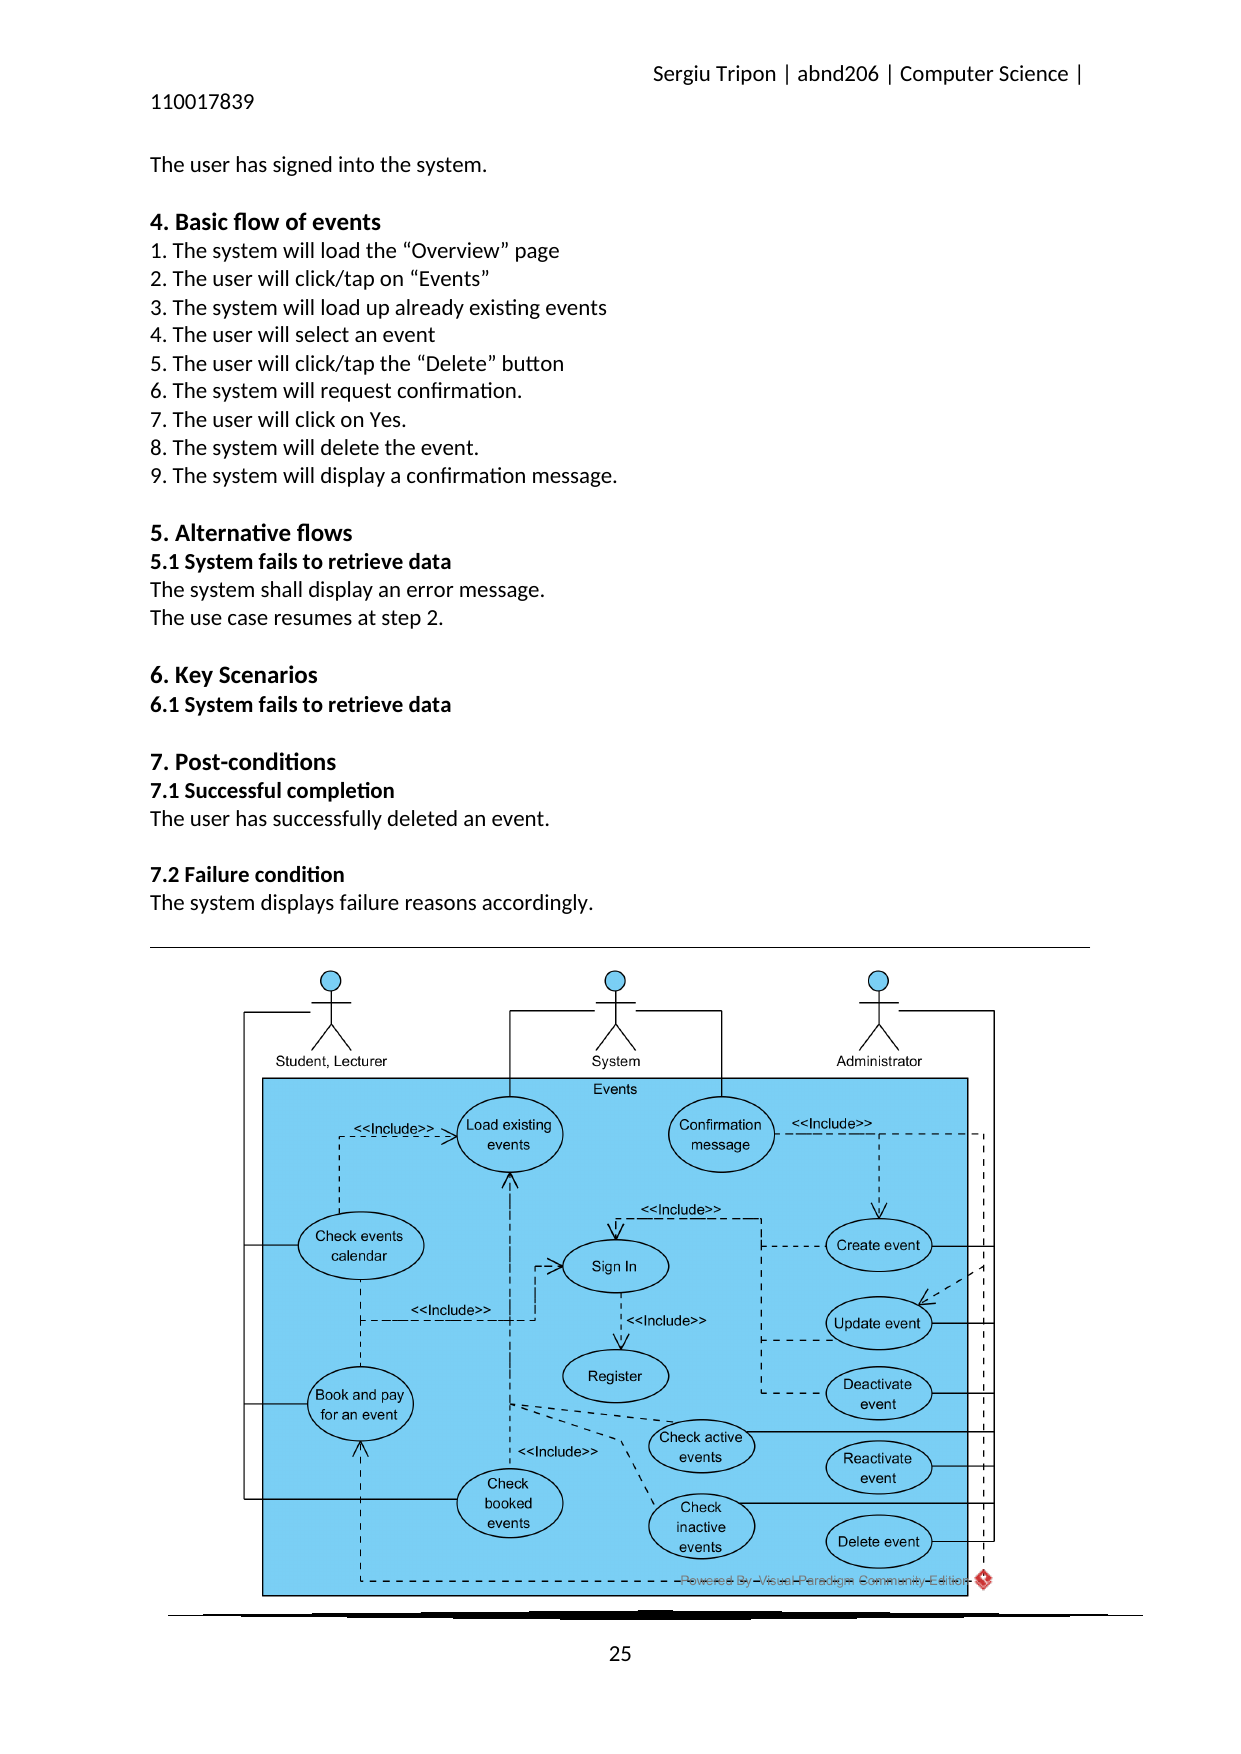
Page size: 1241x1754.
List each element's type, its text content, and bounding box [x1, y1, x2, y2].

text 8. The system will delete the event. [150, 433, 1090, 461]
text 5.1 System fails to retrieve data [150, 547, 1090, 575]
text The use case resumes at step 2. [150, 603, 1090, 631]
text 7.2 Failure condition [150, 861, 1090, 888]
text 7. Post-conditions [150, 746, 1090, 776]
text 2. The user will click/tap on “Events” [150, 264, 1090, 293]
text 3. The system will load up already existing events [150, 293, 1090, 321]
text The system displays failure reasons accordingly. [150, 888, 1090, 917]
text The user has signed into the system. [150, 150, 1090, 178]
text 5. The user will click/tap the “Delete” button [150, 349, 1090, 377]
text The user has successfully deleted an event. [150, 804, 1090, 832]
text 1. The system will load the “Overview” page [150, 237, 1090, 264]
text 7. The user will click on Yes. [150, 405, 1090, 433]
text 4. Basic flow of events [150, 206, 1090, 237]
text 4. The user will select an event [150, 321, 1090, 349]
text 9. The system will display a confirmation message. [150, 461, 1090, 489]
text The system shall display an error message. [150, 575, 1090, 603]
picture [242, 968, 999, 1602]
text 5. Alternative flows [150, 517, 1090, 547]
text 6. The system will request confirmation. [150, 377, 1090, 405]
text 6.1 System fails to retrieve data [150, 690, 1090, 718]
text 7.1 Successful completion [150, 776, 1090, 804]
text 6. Key Scenarios [150, 659, 1090, 690]
